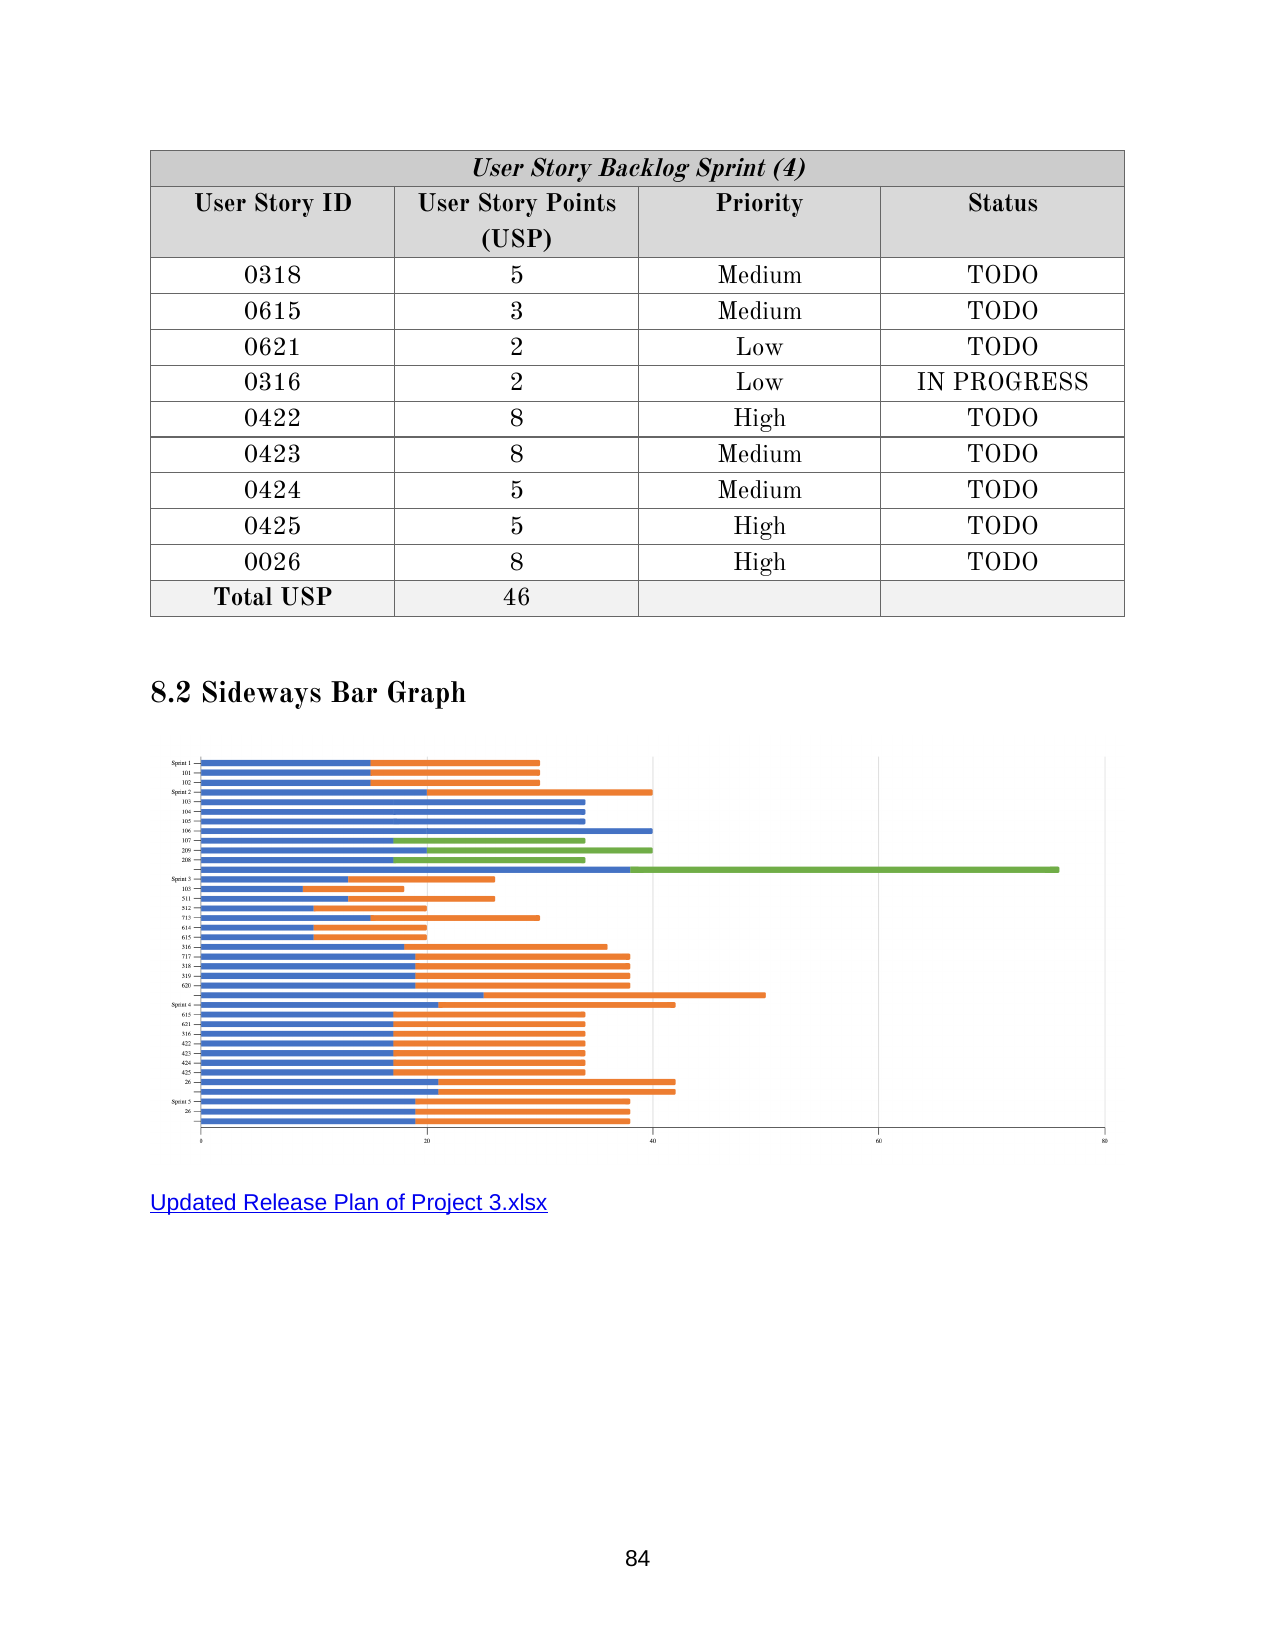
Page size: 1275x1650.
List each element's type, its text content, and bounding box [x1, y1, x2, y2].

picture [150, 735, 1125, 1165]
table_cell 5 [395, 473, 638, 508]
table_cell TODO [881, 473, 1124, 508]
table_cell TODO [881, 438, 1124, 472]
table_cell 0425 [151, 509, 394, 544]
table_cell Low [639, 330, 880, 365]
table_cell 0026 [151, 545, 394, 580]
table_cell 0316 [151, 366, 394, 401]
table_cell TODO [881, 258, 1124, 293]
table_cell 0621 [151, 330, 394, 365]
table_cell High [639, 402, 880, 436]
table_header User Story Backlog Sprint (4) [151, 151, 1124, 186]
table_cell Status [881, 187, 1124, 257]
table_cell 0615 [151, 294, 394, 329]
table_cell User Story ID [151, 187, 394, 257]
table_cell 0423 [151, 438, 394, 472]
table_cell Medium [639, 438, 880, 472]
table_cell 0422 [151, 402, 394, 436]
table_cell Priority [639, 187, 880, 257]
table_cell TODO [881, 402, 1124, 436]
table_cell 0424 [151, 473, 394, 508]
table_cell 5 [395, 509, 638, 544]
table_cell 0318 [151, 258, 394, 293]
text Updated Release Plan of Project 3.xlsx [150, 1189, 1125, 1216]
table_cell 8 [395, 438, 638, 472]
table_cell 8 [395, 402, 638, 436]
table_cell Total USP [151, 581, 394, 616]
table_cell High [639, 545, 880, 580]
table_cell 5 [395, 258, 638, 293]
table_cell [639, 581, 880, 616]
table_cell TODO [881, 545, 1124, 580]
table_cell Medium [639, 473, 880, 508]
table_cell 2 [395, 330, 638, 365]
table_cell [881, 581, 1124, 616]
table_cell Medium [639, 294, 880, 329]
table_cell TODO [881, 509, 1124, 544]
table_cell TODO [881, 330, 1124, 365]
table_cell 3 [395, 294, 638, 329]
table_cell High [639, 509, 880, 544]
table_cell 8 [395, 545, 638, 580]
table_cell IN PROGRESS [881, 366, 1124, 401]
table_cell Low [639, 366, 880, 401]
table_cell 46 [395, 581, 638, 616]
table_cell TODO [881, 294, 1124, 329]
table_cell User Story Points (USP) [395, 187, 638, 257]
table_cell 2 [395, 366, 638, 401]
table_cell Medium [639, 258, 880, 293]
subtitle 8.2 Sideways Bar Graph [150, 673, 1125, 709]
